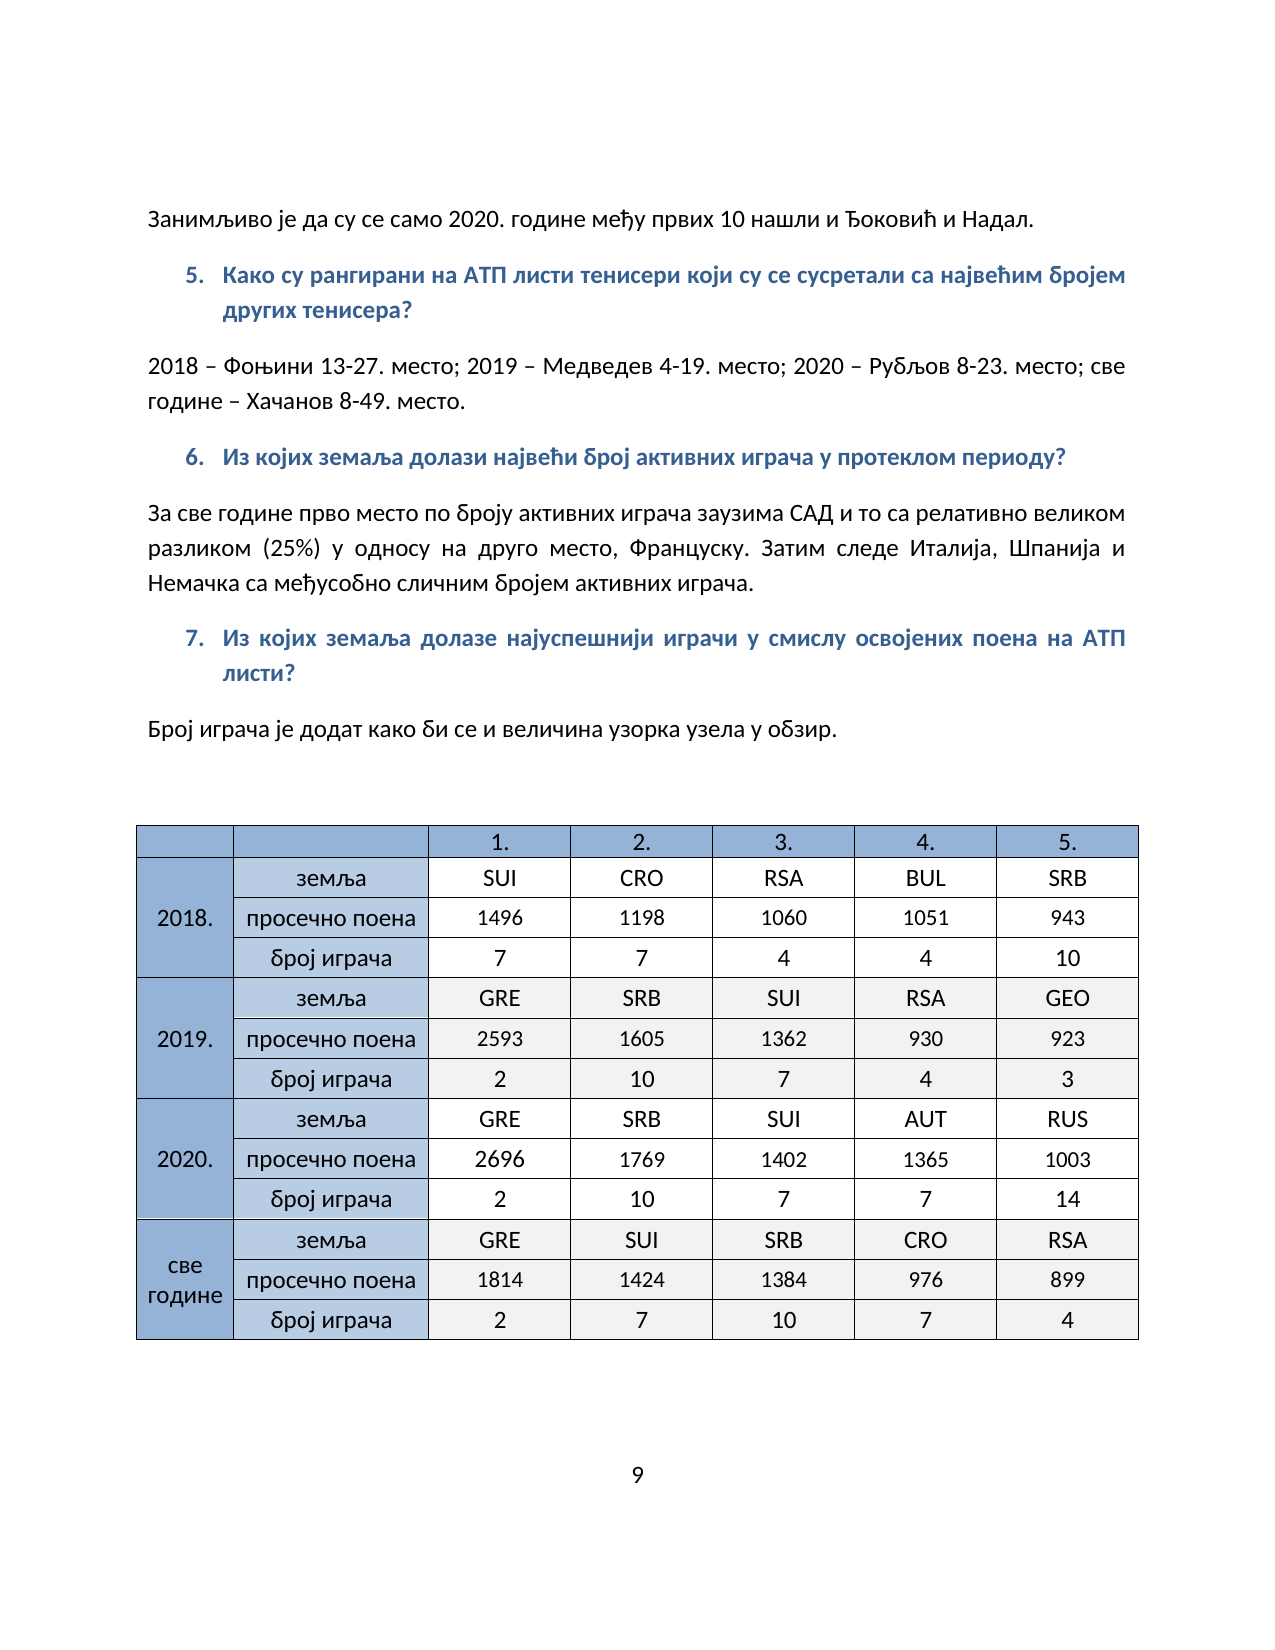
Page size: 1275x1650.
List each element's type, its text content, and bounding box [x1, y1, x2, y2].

table_cell CRO [855, 1220, 996, 1259]
table_header 1. [429, 826, 570, 857]
table_cell просечно поена [234, 898, 428, 937]
table_cell 1496 [429, 898, 570, 937]
table_cell 2 [429, 1059, 570, 1098]
table_cell просечно поена [234, 1019, 428, 1058]
table_cell 7 [855, 1300, 996, 1339]
table_cell 943 [997, 898, 1138, 937]
table_cell SRB [713, 1220, 854, 1259]
table_cell SRB [997, 858, 1138, 897]
text За све године прво место по броју активних играча заузима САД и то са релативно великом разликом (25%) у односу на друго место, Француску. Затим следе Италија, Шпанија и Немачка са међусобно сличним бројем активних играча. [148, 497, 1127, 597]
table_cell SUI [713, 1099, 854, 1138]
table_cell 2020. [137, 1099, 233, 1218]
table_cell све године [137, 1220, 233, 1339]
table_cell земља [234, 858, 428, 897]
table_cell 923 [997, 1019, 1138, 1058]
table_cell SUI [429, 858, 570, 897]
table_cell 4 [713, 938, 854, 977]
table_cell SUI [713, 978, 854, 1017]
table_cell земља [234, 978, 428, 1017]
table_header [234, 826, 428, 857]
table_cell 4 [855, 1059, 996, 1098]
table_cell 1424 [571, 1260, 712, 1299]
table_cell GRE [429, 1099, 570, 1138]
table_cell земља [234, 1220, 428, 1259]
table_cell 7 [713, 1059, 854, 1098]
table_cell RSA [855, 978, 996, 1017]
table_cell GRE [429, 978, 570, 1017]
text Занимљиво је да су се само 2020. године међу првих 10 нашли и Ђоковић и Надал. [148, 203, 1127, 234]
table_cell 1198 [571, 898, 712, 937]
table_cell 1384 [713, 1260, 854, 1299]
table_cell 14 [997, 1179, 1138, 1218]
table_cell 2019. [137, 978, 233, 1098]
subtitle Из којих земаља долази највећи број активних играча у протеклом периоду? [185, 441, 1127, 471]
table_cell број играча [234, 1300, 428, 1339]
subtitle Како су рангирани на АТП листи тенисери који су се сусретали са највећим бројем других тенисера? [185, 259, 1127, 325]
table_cell 4 [855, 938, 996, 977]
table_header 2. [571, 826, 712, 857]
table_cell 1605 [571, 1019, 712, 1058]
table_cell RUS [997, 1099, 1138, 1138]
text 2018 – Фоњини 13-27. место; 2019 – Медведев 4-19. место; 2020 – Рубљов 8-23. место; све године – Хачанов 8-49. место. [148, 350, 1127, 416]
table_cell 1060 [713, 898, 854, 937]
table_cell 7 [855, 1179, 996, 1218]
table_cell земља [234, 1099, 428, 1138]
table_cell 1769 [571, 1139, 712, 1178]
table_cell 1402 [713, 1139, 854, 1178]
table_cell SRB [571, 1099, 712, 1138]
table_header [137, 826, 233, 857]
table_cell 1365 [855, 1139, 996, 1178]
table_cell 976 [855, 1260, 996, 1299]
table_cell 7 [713, 1179, 854, 1218]
table_header 3. [713, 826, 854, 857]
table_cell 1362 [713, 1019, 854, 1058]
table_cell 2 [429, 1300, 570, 1339]
table_cell 2696 [429, 1139, 570, 1178]
table_cell AUT [855, 1099, 996, 1138]
table_cell 1814 [429, 1260, 570, 1299]
subtitle Из којих земаља долазе најуспешнији играчи у смислу освојених поена на АТП листи? [185, 623, 1127, 688]
table_cell 7 [429, 938, 570, 977]
table_cell 7 [571, 1300, 712, 1339]
table_cell RSA [713, 858, 854, 897]
table_cell 1051 [855, 898, 996, 937]
table_cell 1003 [997, 1139, 1138, 1178]
table_cell 2 [429, 1179, 570, 1218]
table_cell 3 [997, 1059, 1138, 1098]
table_header 5. [997, 826, 1138, 857]
table_cell SUI [571, 1220, 712, 1259]
table_cell 7 [571, 938, 712, 977]
table_cell број играча [234, 938, 428, 977]
table_cell 10 [713, 1300, 854, 1339]
table_cell 2018. [137, 858, 233, 977]
table_cell 4 [997, 1300, 1138, 1339]
text Број играча је додат како би се и величина узорка узела у обзир. [148, 713, 1127, 744]
table_cell 10 [997, 938, 1138, 977]
table_cell GRE [429, 1220, 570, 1259]
table_header 4. [855, 826, 996, 857]
table_cell SRB [571, 978, 712, 1017]
table_cell RSA [997, 1220, 1138, 1259]
table_cell BUL [855, 858, 996, 897]
table_cell број играча [234, 1179, 428, 1218]
table_cell 930 [855, 1019, 996, 1058]
table_cell 10 [571, 1059, 712, 1098]
table_cell 10 [571, 1179, 712, 1218]
table_cell CRO [571, 858, 712, 897]
table_cell број играча [234, 1059, 428, 1098]
table_cell просечно поена [234, 1139, 428, 1178]
table_cell просечно поена [234, 1260, 428, 1299]
table_cell 899 [997, 1260, 1138, 1299]
table_cell GEO [997, 978, 1138, 1017]
table_cell 2593 [429, 1019, 570, 1058]
